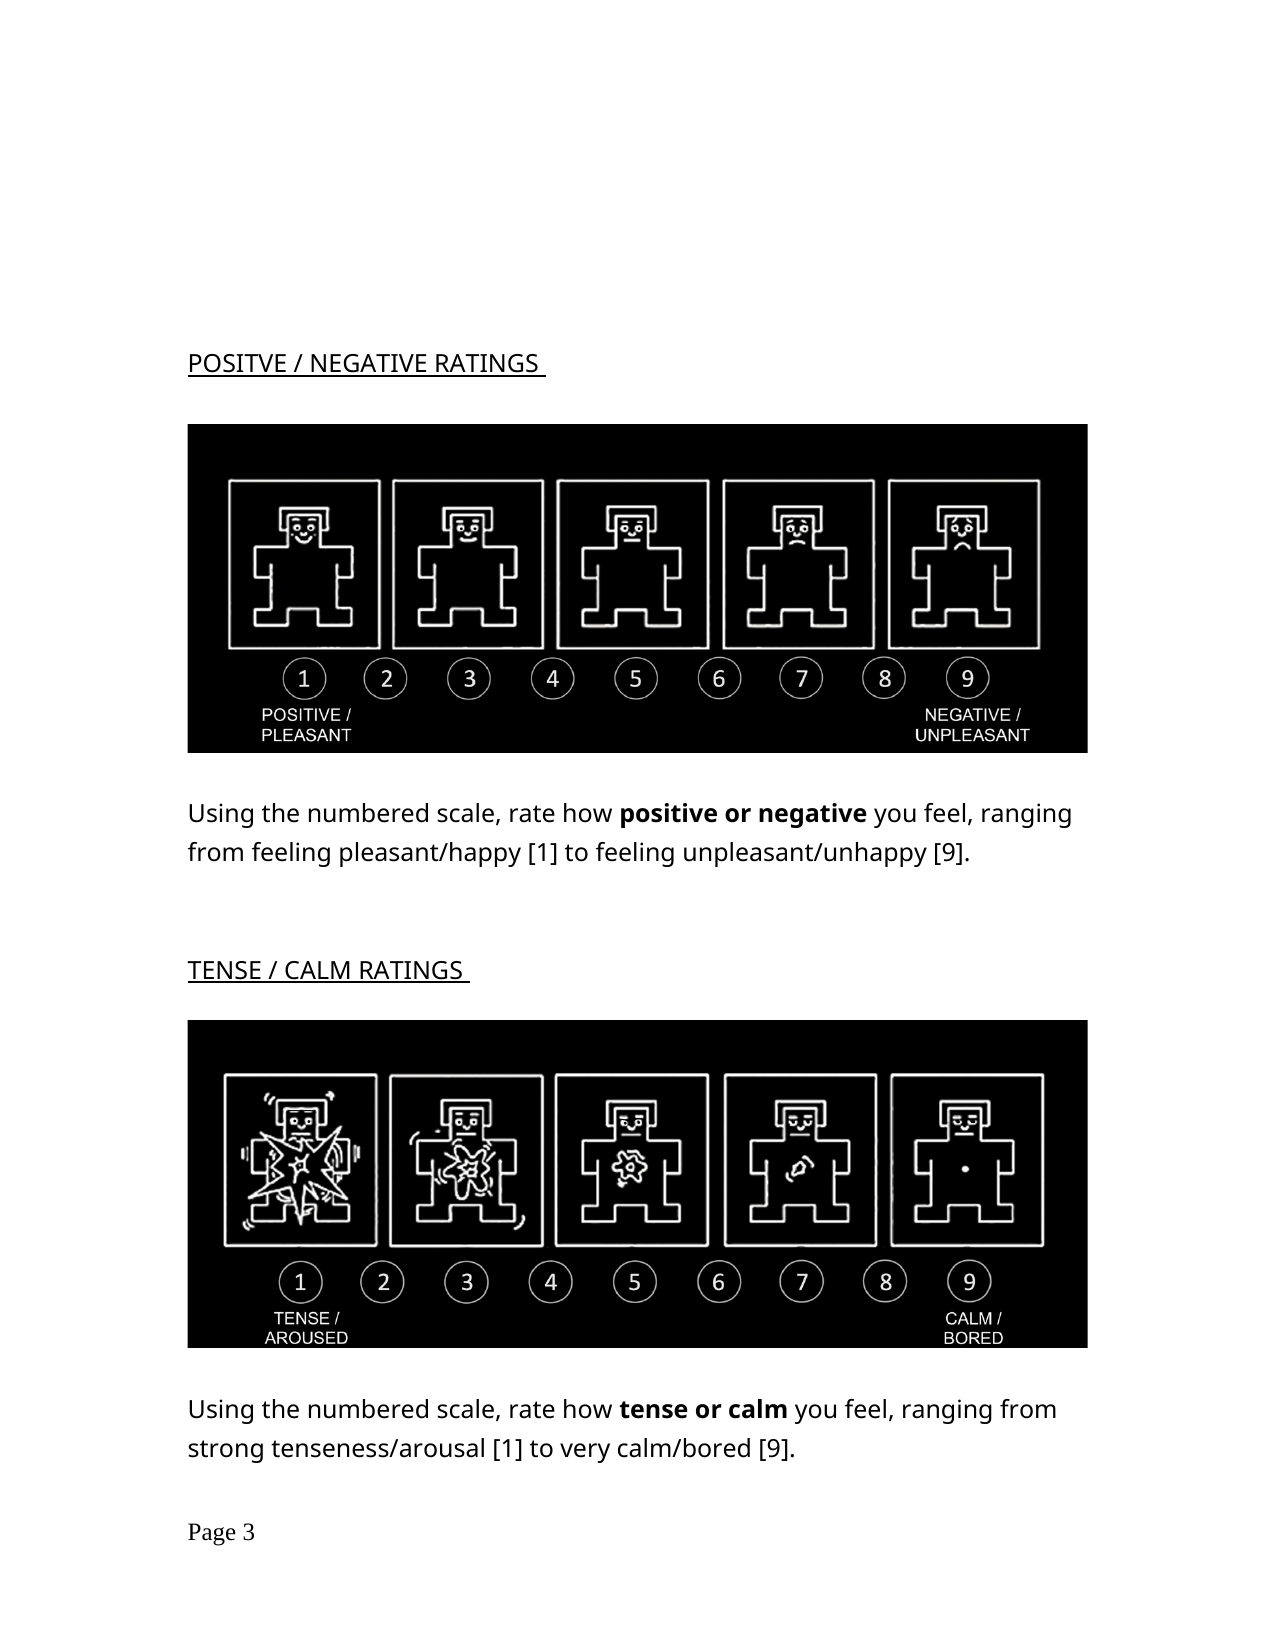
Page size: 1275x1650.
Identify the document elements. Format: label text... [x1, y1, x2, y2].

text Using the numbered scale, rate how tense or calm you feel, ranging from strong tenseness/arousal [1] to very calm/bored [9]. [187, 1391, 1087, 1464]
picture [187, 1020, 1088, 1348]
text Using the numbered scale, rate how positive or negative you feel, ranging from feeling pleasant/happy [1] to feeling unpleasant/unhappy [9]. [187, 796, 1087, 869]
text POSITVE / NEGATIVE RATINGS [187, 346, 1087, 380]
picture [187, 424, 1088, 753]
text TENSE / CALM RATINGS [187, 953, 1087, 987]
